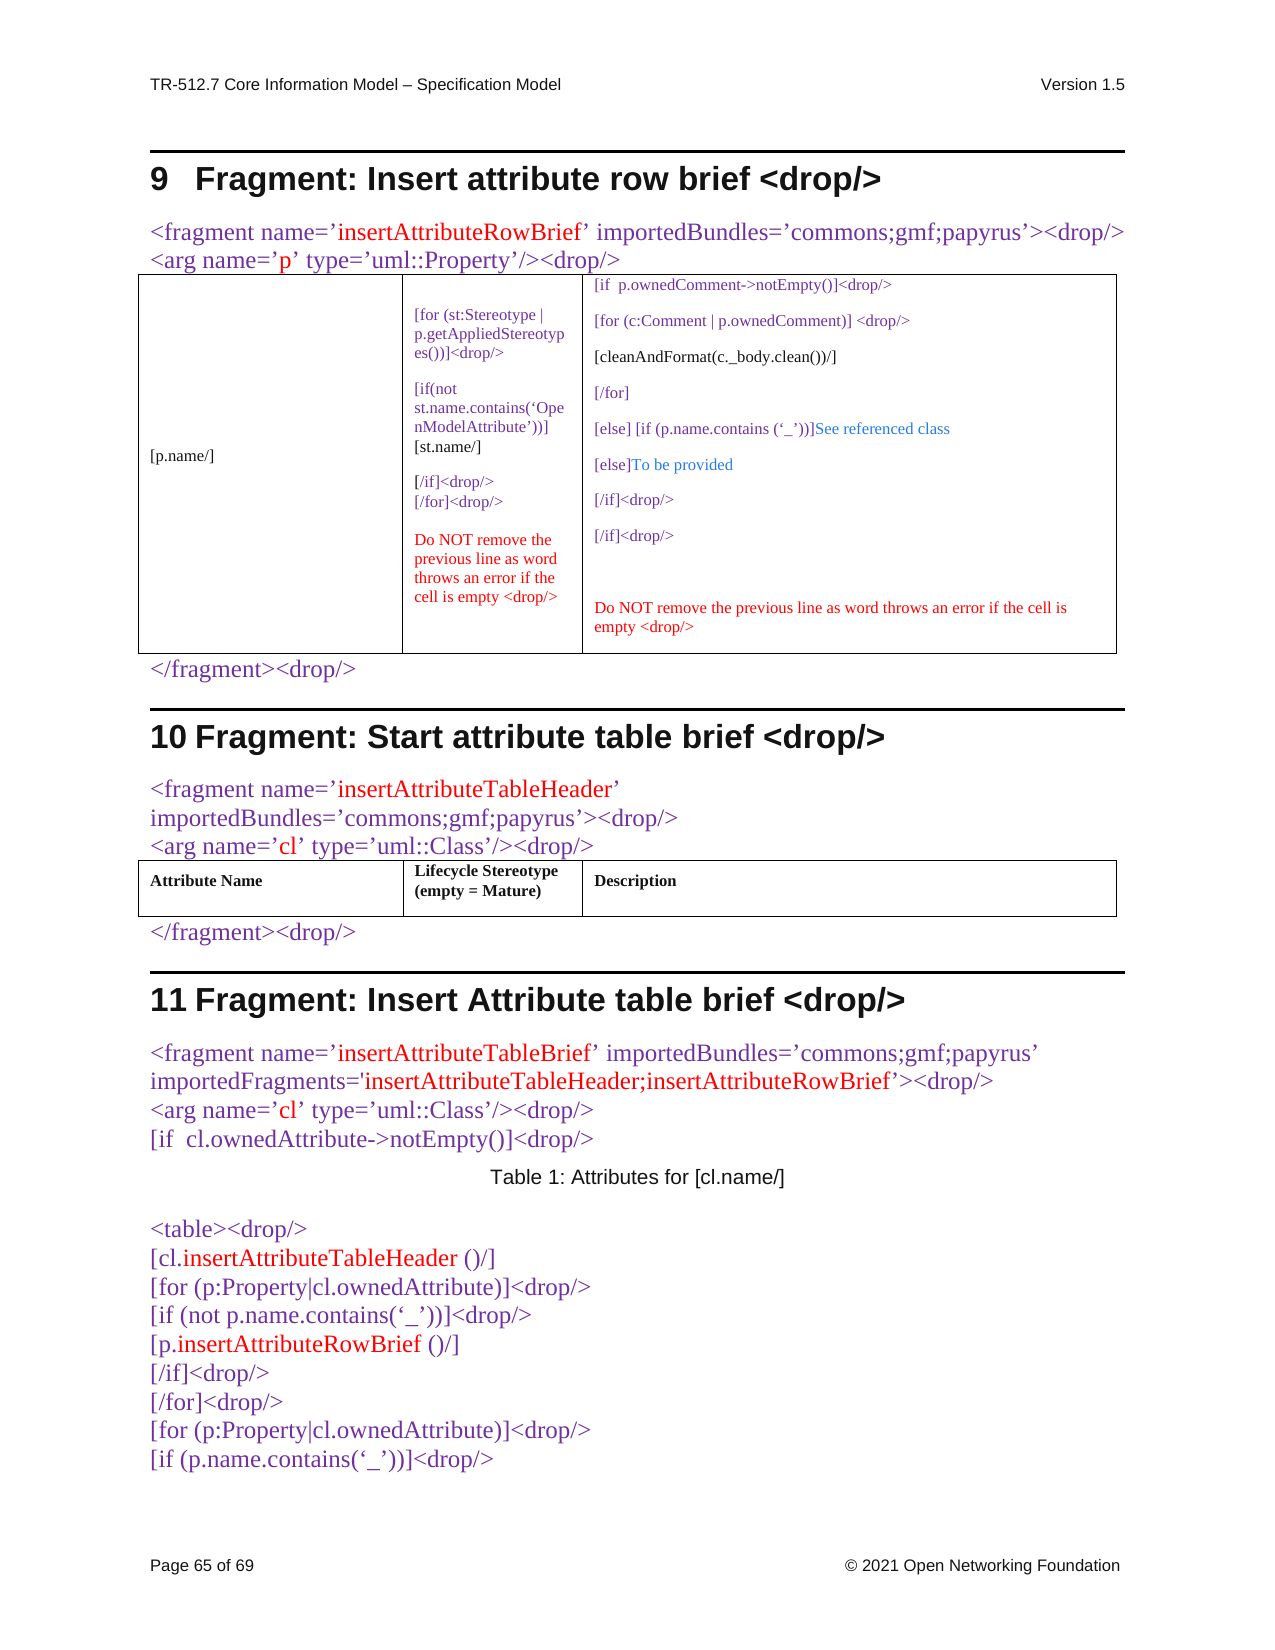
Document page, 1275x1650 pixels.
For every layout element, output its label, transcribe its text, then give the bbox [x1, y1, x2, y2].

table_header Lifecycle Stereotype (empty = Mature) [404, 861, 582, 916]
text </fragment><drop/> [150, 654, 1125, 682]
text [/if]<drop/> [150, 1358, 1125, 1387]
text [for (p:Property|cl.ownedAttribute)]<drop/> [150, 1272, 1125, 1300]
text [cl.insertAttributeTableHeader ()/] [150, 1243, 1125, 1272]
subtitle Fragment: Start attribute table brief <drop/> [150, 711, 1125, 755]
text [/for]<drop/> [150, 1387, 1125, 1415]
text [p.insertAttributeRowBrief ()/] [150, 1329, 1125, 1358]
table_header Description [583, 861, 1116, 916]
text [if (p.name.contains(‘_’))]<drop/> [150, 1444, 1125, 1473]
text </fragment><drop/> [150, 917, 1125, 946]
subtitle Fragment: Insert Attribute table brief <drop/> [150, 974, 1125, 1019]
text <table><drop/> [150, 1214, 1125, 1243]
table_header Attribute Name [139, 861, 403, 916]
text <fragment name=’insertAttributeTableBrief’ importedBundles=’commons;gmf;papyrus’ importedFragments='insertAttributeTableHeader;insertAttributeRowBrief’><drop/> <arg name=’cl’ type=’uml::Class’/><drop/> [if cl.ownedAttribute->notEmpty()]<drop/> [150, 1038, 1125, 1153]
text [for (p:Property|cl.ownedAttribute)]<drop/> [150, 1415, 1125, 1444]
text [if (not p.name.contains(‘_’))]<drop/> [150, 1300, 1125, 1329]
subtitle Fragment: Insert attribute row brief <drop/> [150, 153, 1125, 198]
text <fragment name=’insertAttributeRowBrief’ importedBundles=’commons;gmf;papyrus’><drop/> <arg name=’p’ type=’uml::Property’/><drop/> [150, 217, 1125, 274]
text <fragment name=’insertAttributeTableHeader’ importedBundles=’commons;gmf;papyrus’><drop/> <arg name=’cl’ type=’uml::Class’/><drop/> [150, 774, 1125, 860]
table_header [p.name/] [139, 275, 402, 653]
